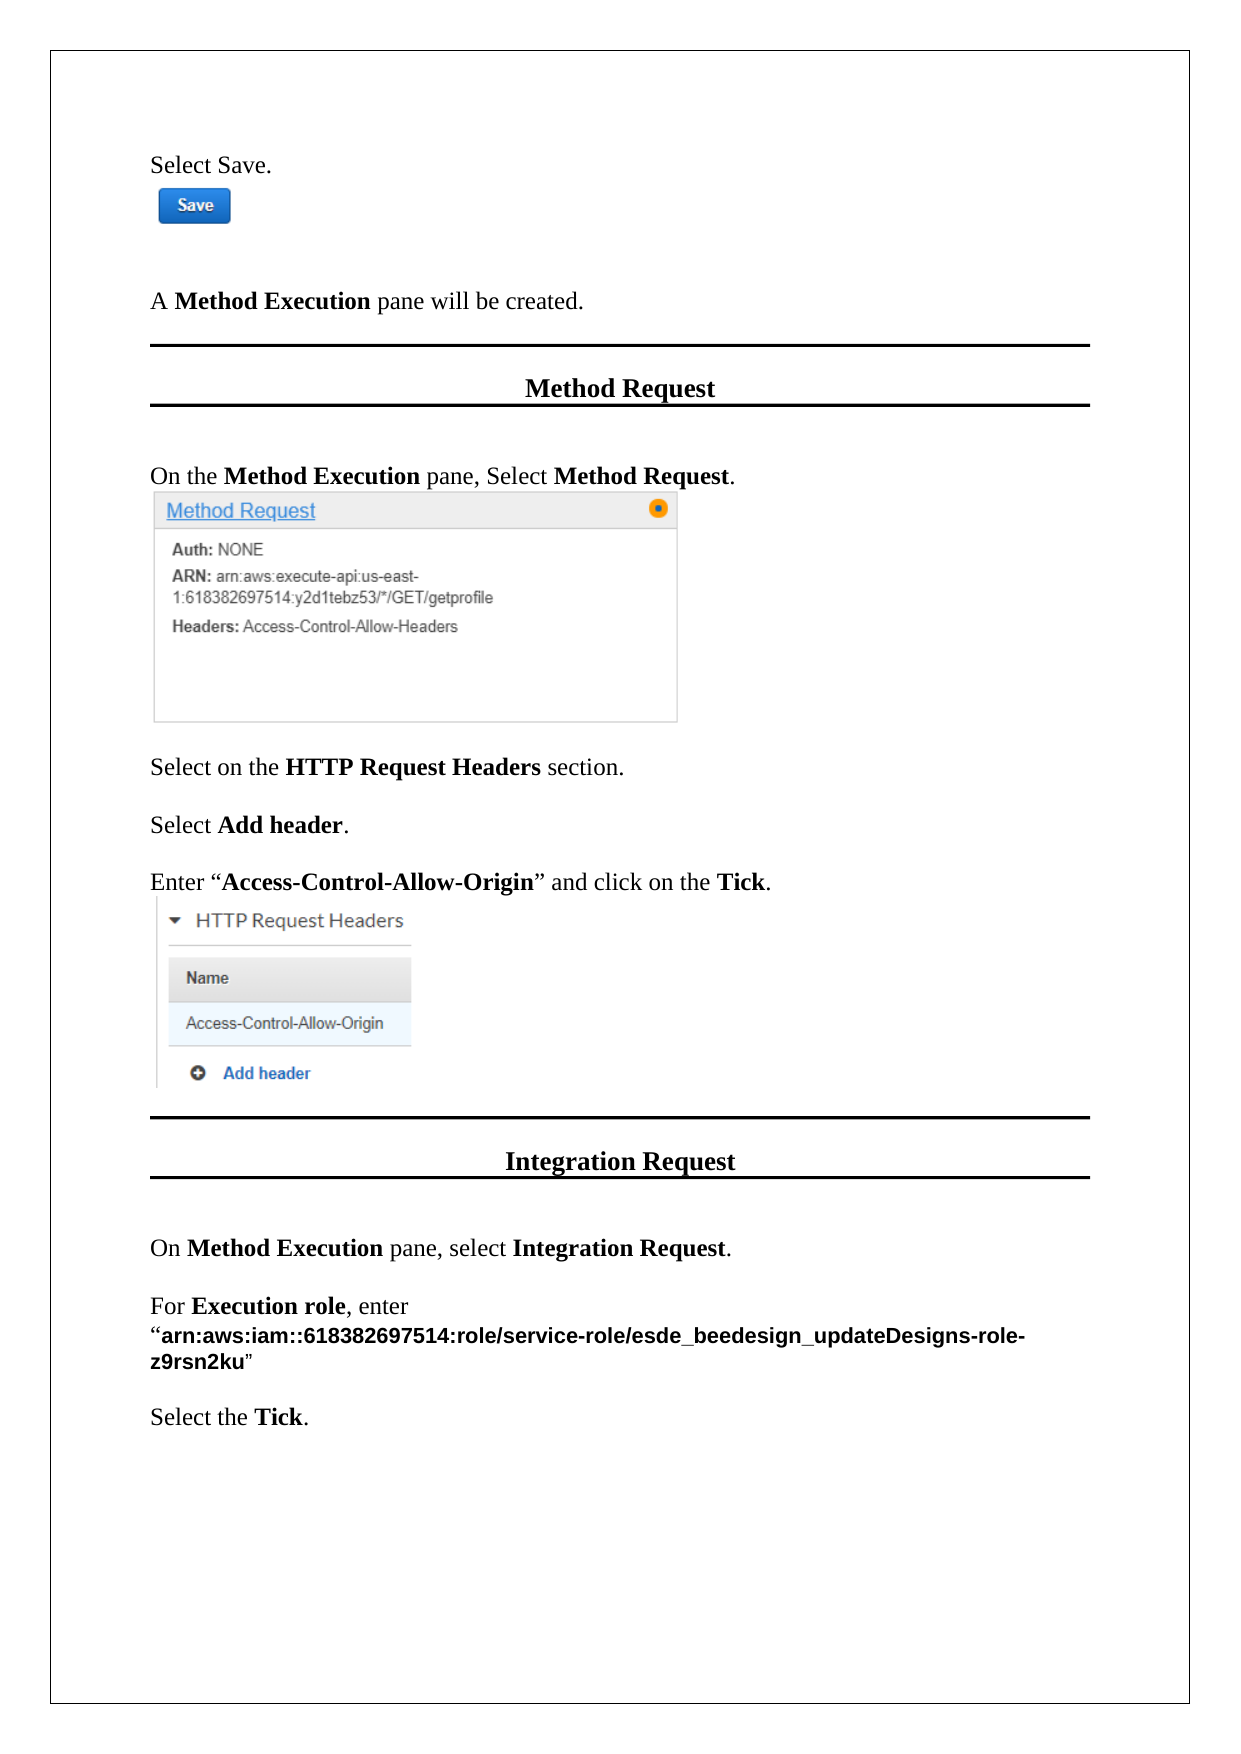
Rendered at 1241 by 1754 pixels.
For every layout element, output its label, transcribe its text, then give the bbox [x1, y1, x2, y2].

text Integration Request [150, 1145, 1090, 1176]
text On Method Execution pane, select Integration Request. [150, 1233, 1090, 1262]
picture [150, 490, 678, 724]
text Select on the HTTP Request Headers section. [150, 752, 1090, 781]
text Select Add header. [150, 810, 1090, 839]
text Select Save. [150, 150, 1090, 179]
text Select the Tick. [150, 1402, 1090, 1431]
text Method Request [150, 372, 1090, 403]
text For Execution role, enter “arn:aws:iam::618382697514:role/service-role/esde_beedesign_updateDesigns-role-z9rsn2ku” [150, 1291, 1090, 1374]
text Enter “Access-Control-Allow-Origin” and click on the Tick. [150, 867, 1090, 896]
picture [150, 178, 237, 229]
text A Method Execution pane will be created. [150, 286, 1090, 315]
picture [150, 896, 412, 1088]
text On the Method Execution pane, Select Method Request. [150, 461, 1090, 490]
